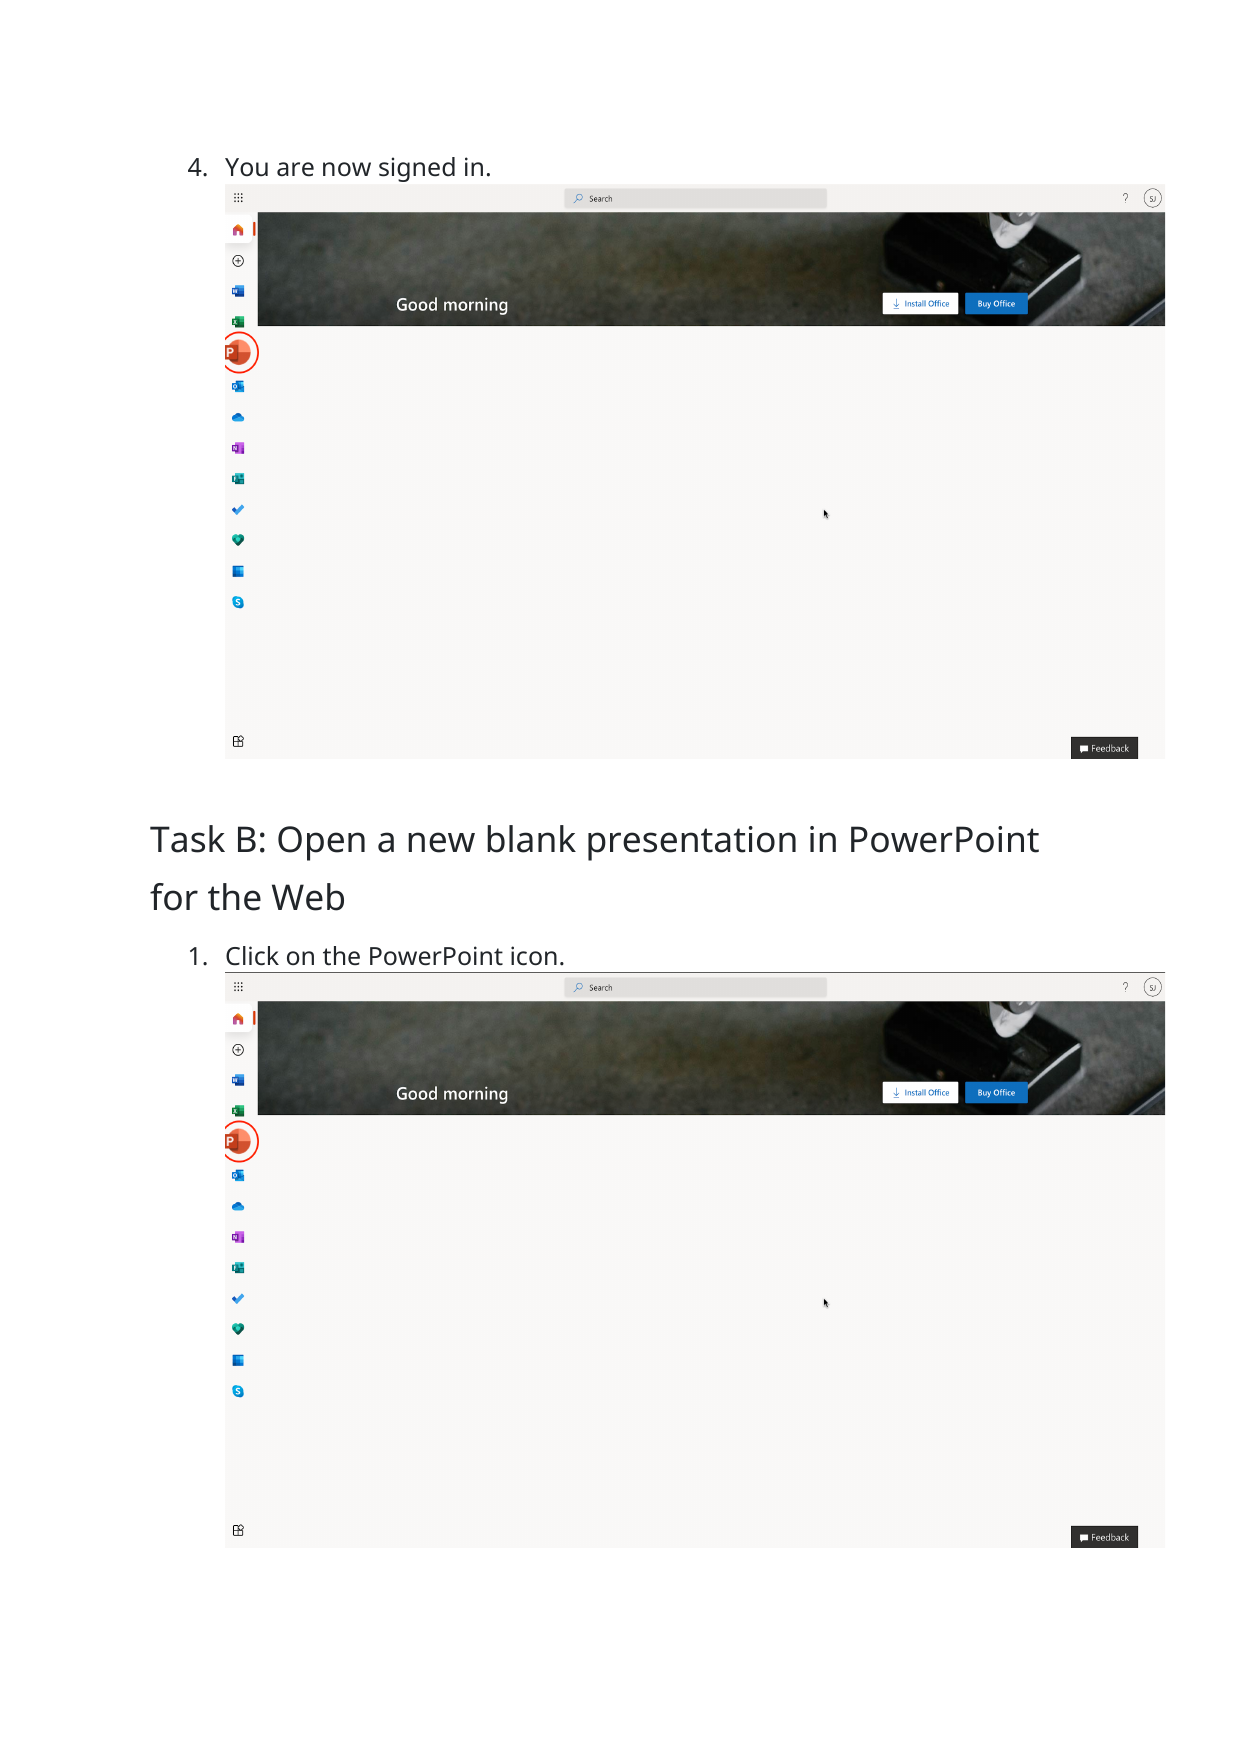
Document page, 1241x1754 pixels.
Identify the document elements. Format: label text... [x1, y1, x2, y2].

picture [225, 184, 1166, 759]
picture [225, 972, 1166, 1548]
subtitle Task B: Open a new blank presentation in PowerPoint for the Web [150, 783, 1090, 920]
